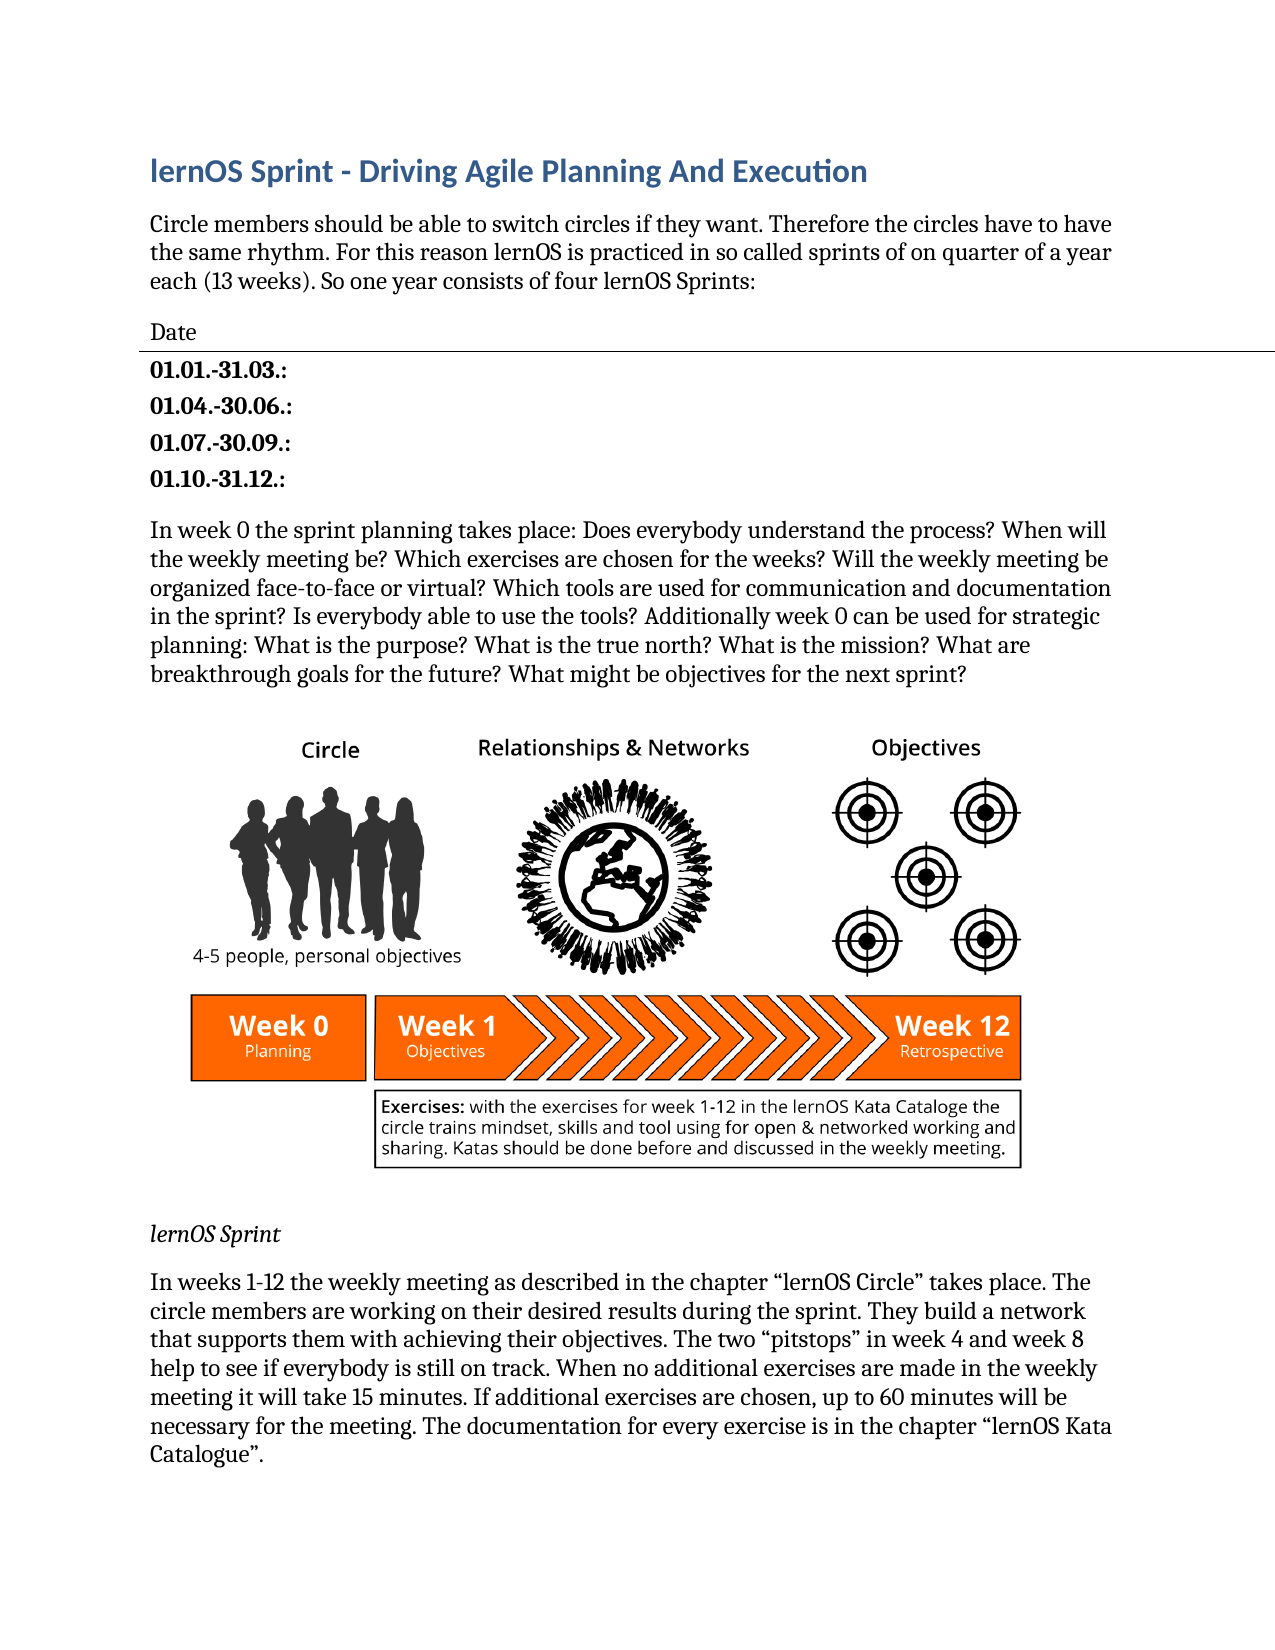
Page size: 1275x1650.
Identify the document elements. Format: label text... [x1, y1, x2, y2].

text lernOS Sprint [150, 1220, 1125, 1249]
text Circle members should be able to switch circles if they want. Therefore the circles have to have the same rhythm. For this reason lernOS is practiced in so called sprints of on quarter of a year each (13 weeks). So one year consists of four lernOS Sprints: [150, 209, 1125, 296]
picture [168, 707, 1044, 1200]
text In weeks 1-12 the weekly meeting as described in the chapter “lernOS Circle” takes place. The circle members are working on their desired results during the sprint. They build a network that supports them with achieving their objectives. The two “pitstops” in week 4 and week 8 help to see if everybody is still on track. When no additional exercises are made in the weekly meeting it will take 15 minutes. If additional exercises are chosen, up to 60 minutes will be necessary for the meeting. The documentation for every exercise is in the chapter “lernOS Kata Catalogue”. [150, 1268, 1125, 1469]
table_cell 01.10.-31.12.: [139, 461, 1275, 497]
text In week 0 the sprint planning takes place: Does everybody understand the process? When will the weekly meeting be? Which exercises are chosen for the weeks? Will the weekly meeting be organized face-to-face or virtual? Which tools are used for communication and documentation in the sprint? Is everybody able to use the tools? Additionally week 0 can be used for strategic planning: What is the purpose? What is the true north? What is the mission? What are breakthrough goals for the future? What might be objectives for the next sprint? [150, 516, 1125, 688]
subtitle lernOS Sprint - Driving Agile Planning And Execution [150, 150, 1125, 191]
table_cell 01.01.-31.03.: [139, 352, 1275, 388]
table_header Date [139, 315, 1275, 351]
table_cell 01.04.-30.06.: [139, 389, 1275, 425]
table_cell 01.07.-30.09.: [139, 425, 1275, 461]
